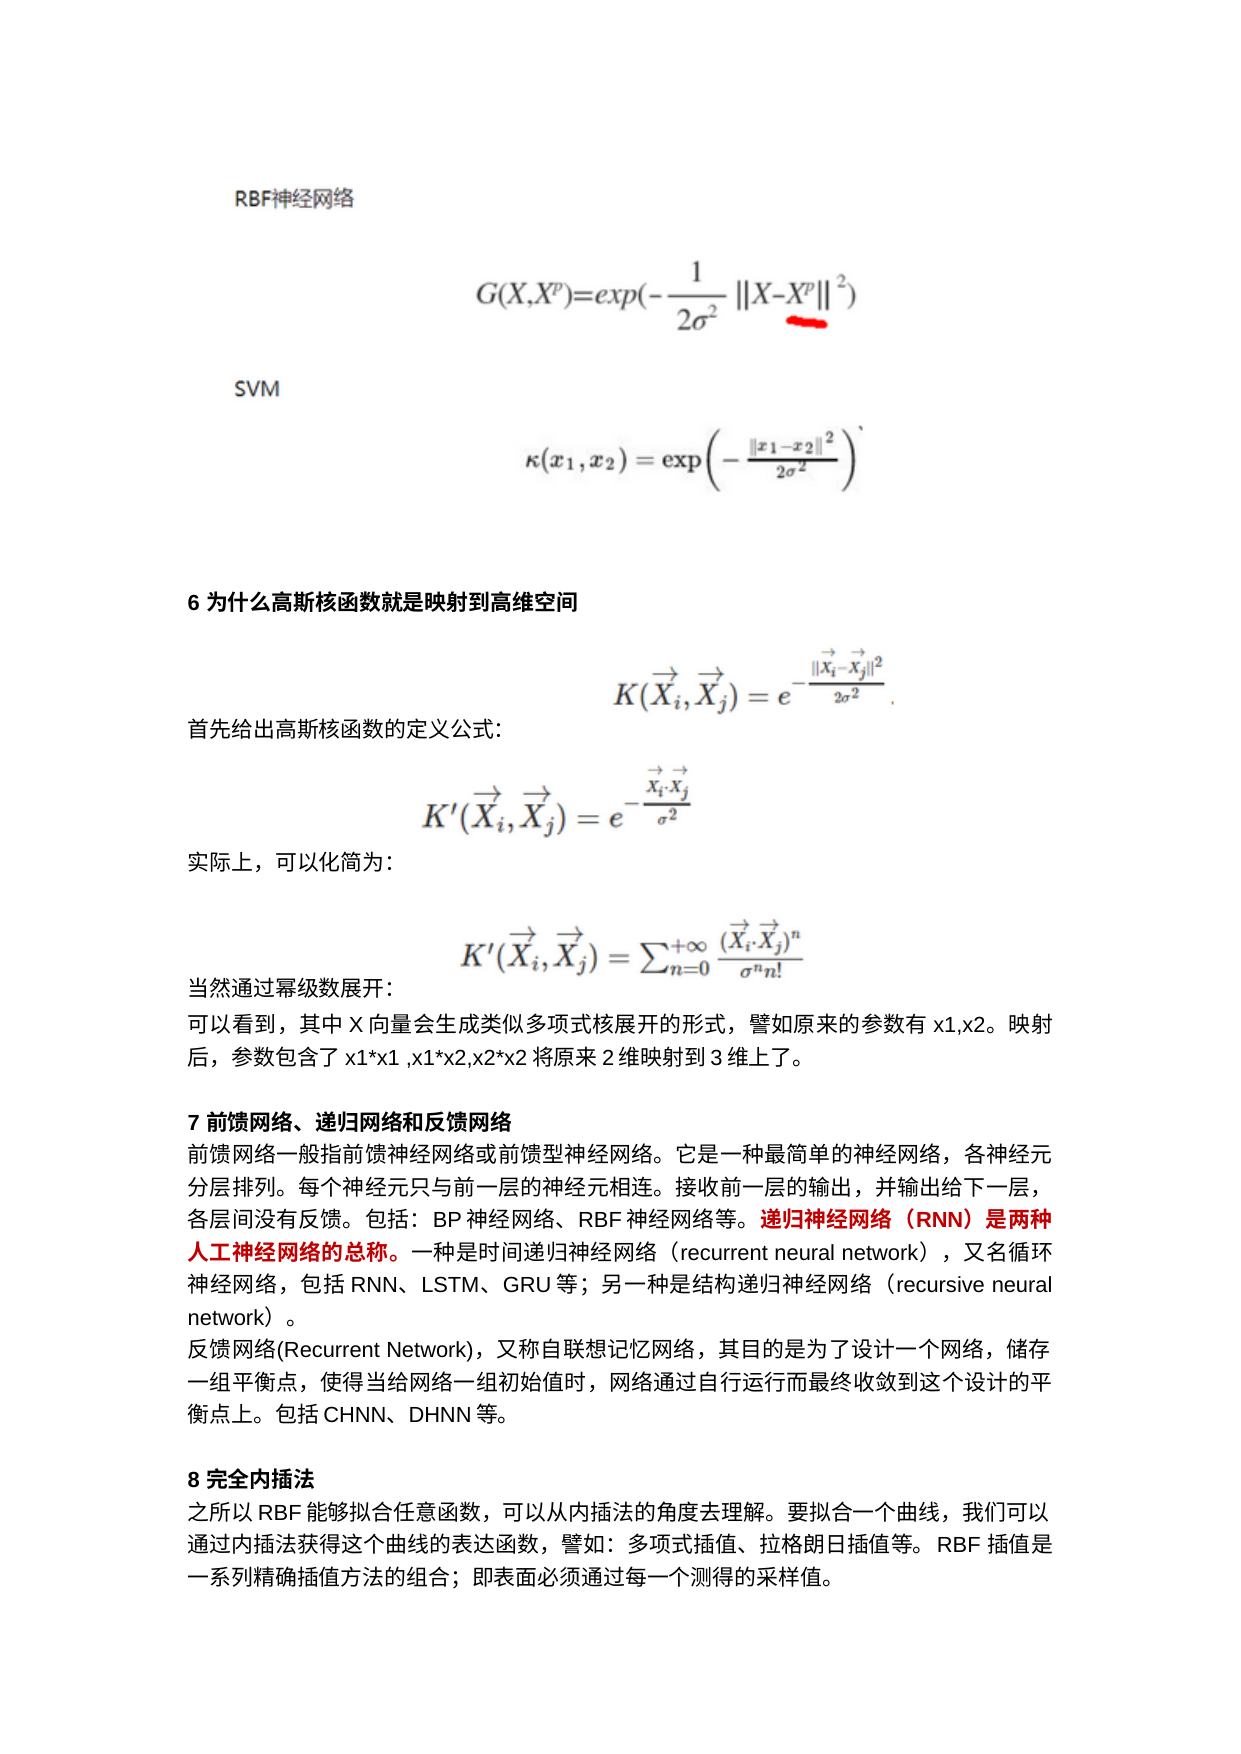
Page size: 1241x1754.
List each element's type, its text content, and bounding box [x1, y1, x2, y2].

list 7 前馈网络、递归网络和反馈网络 [187, 1104, 1053, 1137]
list 反馈网络(Recurrent Network)，又称自联想记忆网络，其目的是为了设计一个网络，储存一组平衡点，使得当给网络一组初始值时，网络通过自行运行而最终收敛到这个设计的平衡点上。包括CHNN、DHNN等。 [187, 1332, 1053, 1429]
picture [187, 162, 1038, 525]
picture [406, 881, 835, 997]
picture [406, 747, 735, 871]
picture [515, 620, 983, 738]
list 8 完全内插法 [187, 1462, 1053, 1494]
list 前馈网络一般指前馈神经网络或前馈型神经网络。它是一种最简单的神经网络，各神经元分层排列。每个神经元只与前一层的神经元相连。接收前一层的输出，并输出给下一层，各层间没有反馈。包括：BP神经网络、RBF神经网络等。递归神经网络（RNN）是两种人工神经网络的总称。一种是时间递归神经网络（recurrent neural network），又名循环神经网络，包括RNN、LSTM、GRU等；另一种是结构递归神经网络（recursive neural network）。 [187, 1137, 1053, 1332]
list 6 为什么高斯核函数就是映射到高维空间 [187, 584, 1053, 617]
list 可以看到，其中X向量会生成类似多项式核展开的形式，譬如原来的参数有x1,x2。映射后，参数包含了x1*x1 ,x1*x2,x2*x2将原来2维映射到3维上了。 [187, 1007, 1053, 1072]
list 之所以RBF能够拟合任意函数，可以从内插法的角度去理解。要拟合一个曲线，我们可以通过内插法获得这个曲线的表达函数，譬如：多项式插值、拉格朗日插值等。RBF 插值是一系列精确插值方法的组合；即表面必须通过每一个测得的采样值。 [187, 1494, 1053, 1592]
